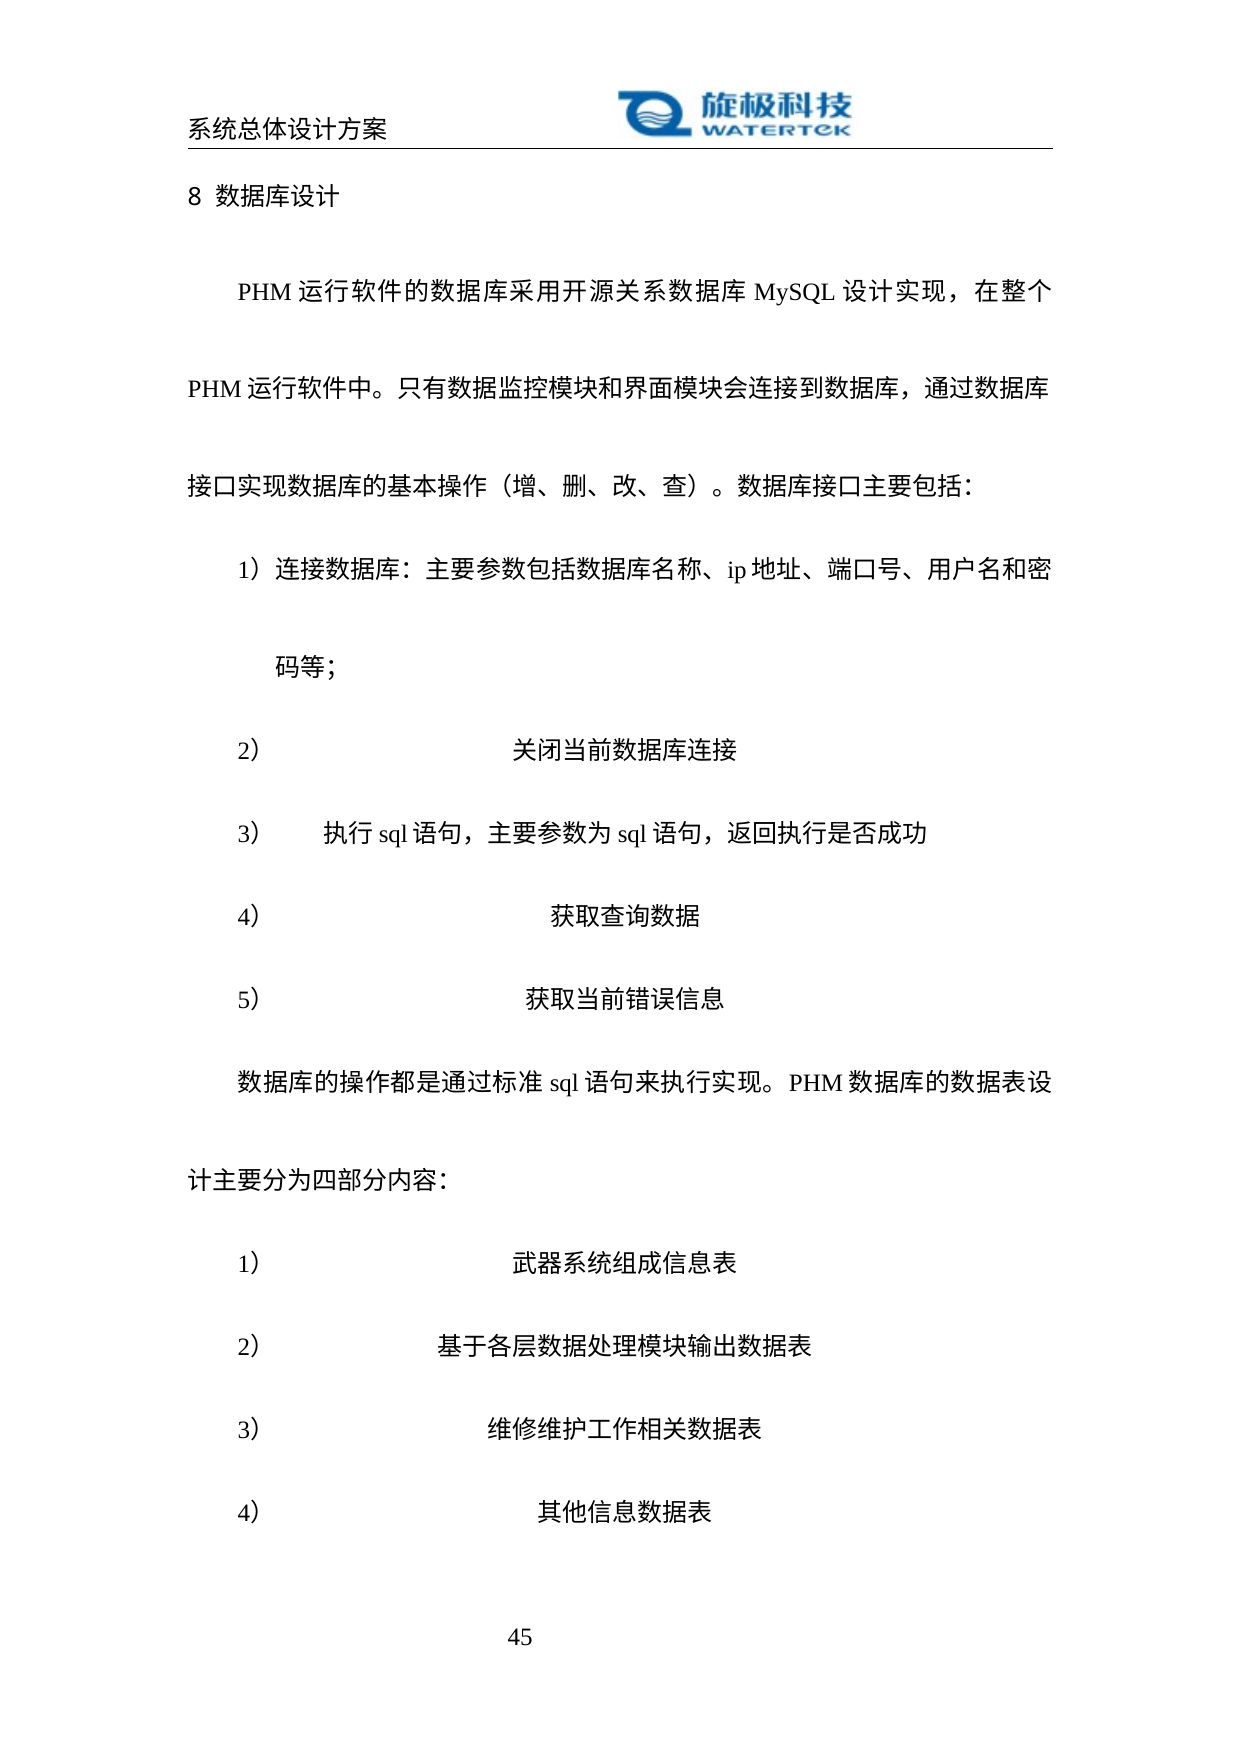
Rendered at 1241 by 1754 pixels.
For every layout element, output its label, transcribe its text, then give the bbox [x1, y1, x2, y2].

list 连接数据库：主要参数包括数据库名称、ip地址、端口号、用户名和密码等； [237, 535, 1053, 698]
list 其他信息数据表 [237, 1478, 1053, 1543]
list 基于各层数据处理模块输出数据表 [237, 1312, 1053, 1377]
list 武器系统组成信息表 [237, 1229, 1053, 1294]
subtitle 数据库设计 [187, 162, 1053, 227]
text PHM运行软件的数据库采用开源关系数据库MySQL设计实现，在整个PHM运行软件中。只有数据监控模块和界面模块会连接到数据库，通过数据库接口实现数据库的基本操作（增、删、改、查）。数据库接口主要包括： [187, 257, 1053, 517]
picture [617, 88, 855, 139]
list 获取查询数据 [237, 882, 1053, 947]
text 数据库的操作都是通过标准sql语句来执行实现。PHM数据库的数据表设计主要分为四部分内容： [187, 1048, 1053, 1211]
list 关闭当前数据库连接 [237, 716, 1053, 781]
list 维修维护工作相关数据表 [237, 1395, 1053, 1460]
list 执行sql语句，主要参数为sql语句，返回执行是否成功 [237, 799, 1053, 864]
list 获取当前错误信息 [237, 965, 1053, 1030]
